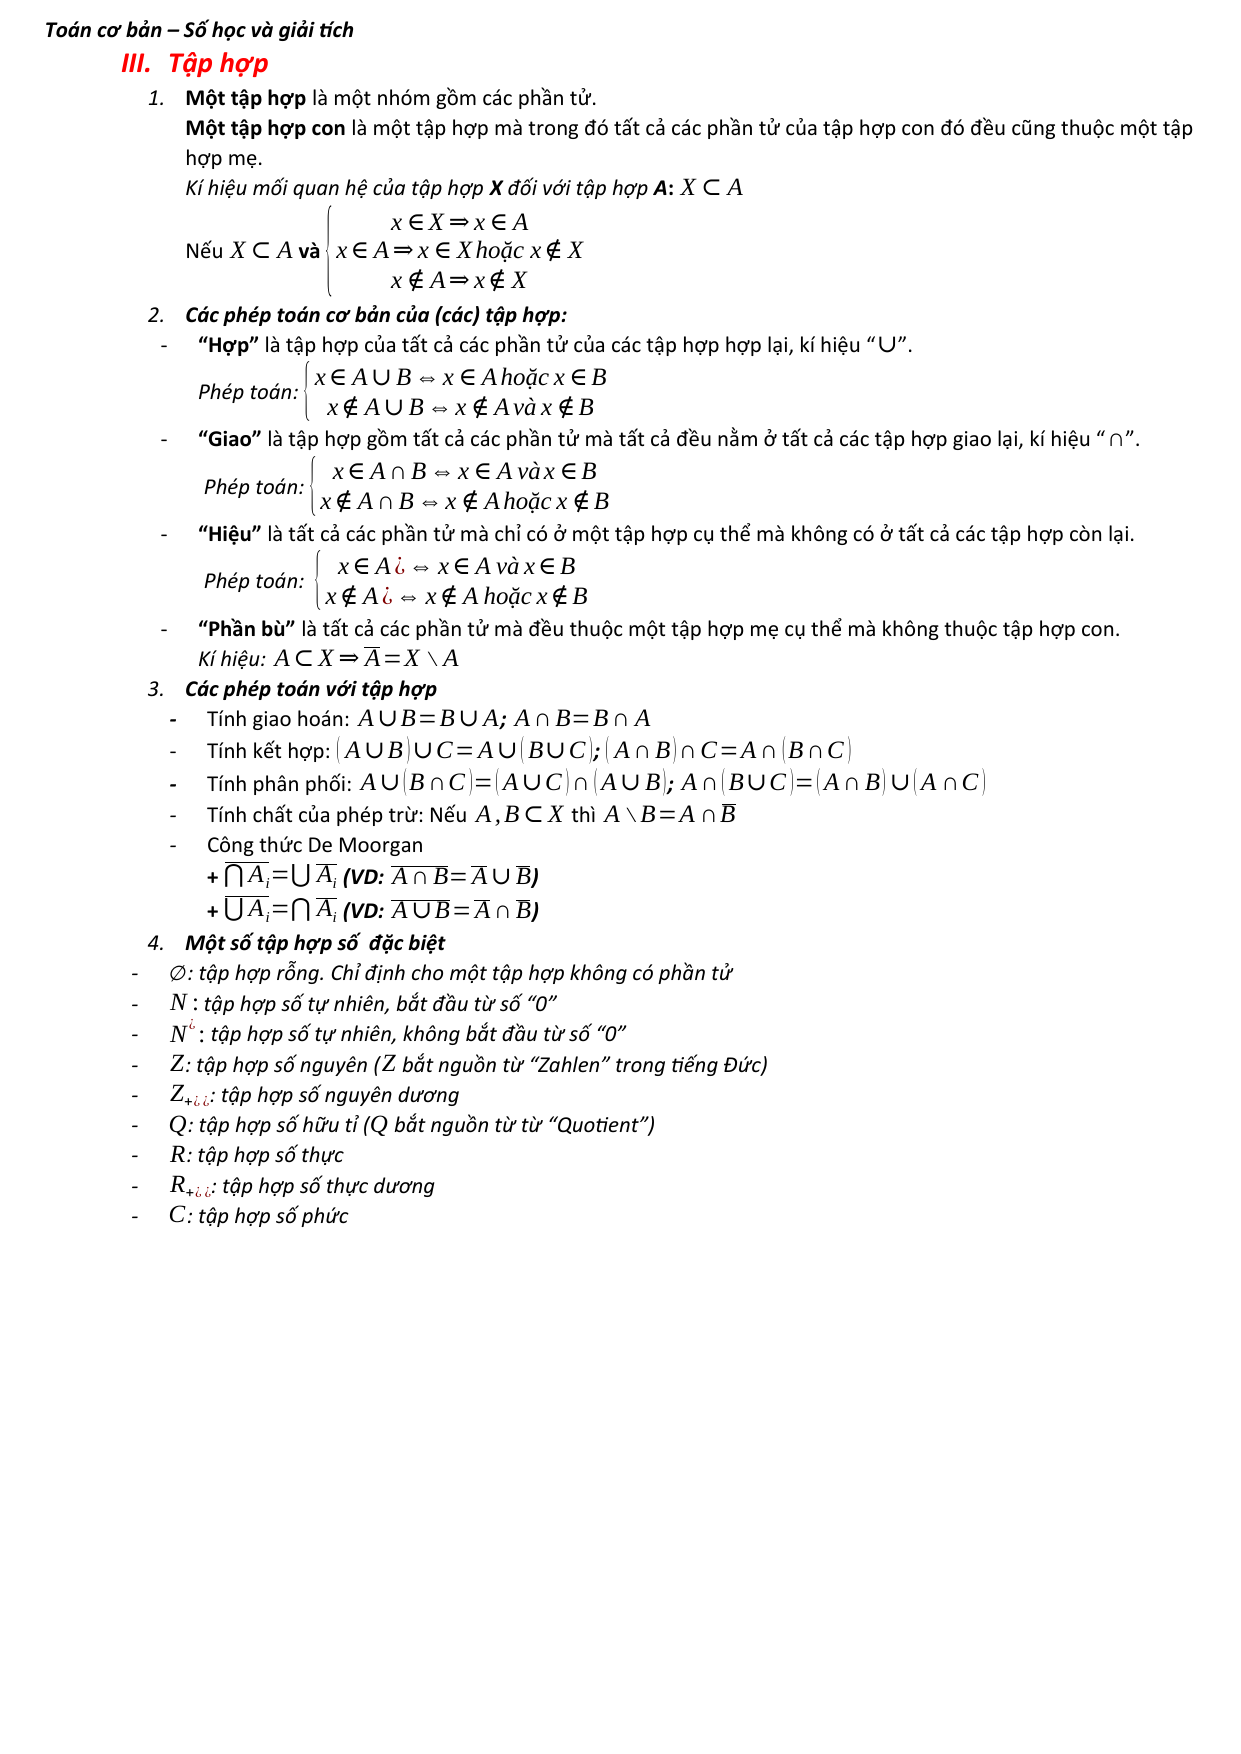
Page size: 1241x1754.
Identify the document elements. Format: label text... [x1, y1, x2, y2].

list : tập hợp số thực dương [131, 1171, 1196, 1199]
list Tính kết hợp: ; [169, 734, 1196, 765]
list Kí hiệu mối quan hệ của tập hợp X đối với tập hợp A: [185, 173, 1196, 201]
list : tập hợp số nguyên ( bắt nguồn từ “Zahlen” trong tiếng Đức) [131, 1050, 1196, 1078]
list Phép toán: [204, 549, 1196, 612]
list : tập hợp rỗng. Chỉ định cho một tập hợp không có phần tử [131, 958, 1196, 986]
list Công thức De Moorgan [169, 830, 1196, 858]
list tập hợp số tự nhiên, bắt đầu từ số “0” [131, 989, 1196, 1017]
list “Hiệu” là tất cả các phần tử mà chỉ có ở một tập hợp cụ thể mà không có ở tất cả các tập hợp còn lại. [160, 519, 1196, 547]
list + (VD: ) [207, 894, 1196, 926]
list tập hợp số tự nhiên, không bắt đầu từ số “0” [131, 1019, 1196, 1048]
list “Phần bù” là tất cả các phần tử mà đều thuộc một tập hợp mẹ cụ thể mà không thuộc tập hợp con. [160, 614, 1196, 642]
list Một tập hợp là một nhóm gồm các phần tử. [148, 83, 1196, 111]
list Tập hợp [121, 44, 1196, 80]
list “Hợp” là tập hợp của tất cả các phần tử của các tập hợp hợp lại, kí hiệu “”. [160, 330, 1196, 358]
list Phép toán: [198, 360, 1196, 422]
list + (VD: ) [207, 861, 1196, 892]
list : tập hợp số nguyên dương [131, 1080, 1196, 1108]
list Nếu và [185, 204, 1196, 298]
list Một tập hợp con là một tập hợp mà trong đó tất cả các phần tử của tập hợp con đó đều cũng thuộc một tập hợp mẹ. [185, 113, 1196, 171]
list Tính giao hoán: ; [169, 704, 1196, 732]
list : tập hợp số thực [131, 1141, 1196, 1168]
list Phép toán: [204, 455, 1196, 517]
list Tính chất của phép trừ: Nếu thì [169, 800, 1196, 828]
list Các phép toán với tập hợp [147, 674, 1196, 702]
list Tính phân phối: ; [169, 767, 1196, 798]
list : tập hợp số hữu tỉ ( bắt nguồn từ từ “Quotient”) [131, 1110, 1196, 1138]
list Một số tập hợp số đặc biệt [147, 928, 1196, 956]
list “Giao” là tập hợp gồm tất cả các phần tử mà tất cả đều nằm ở tất cả các tập hợp giao lại, kí hiệu “”. [160, 424, 1196, 453]
list : tập hợp số phức [131, 1201, 1196, 1229]
list Kí hiệu: [198, 644, 1196, 672]
list Các phép toán cơ bản của (các) tập hợp: [148, 300, 1196, 328]
